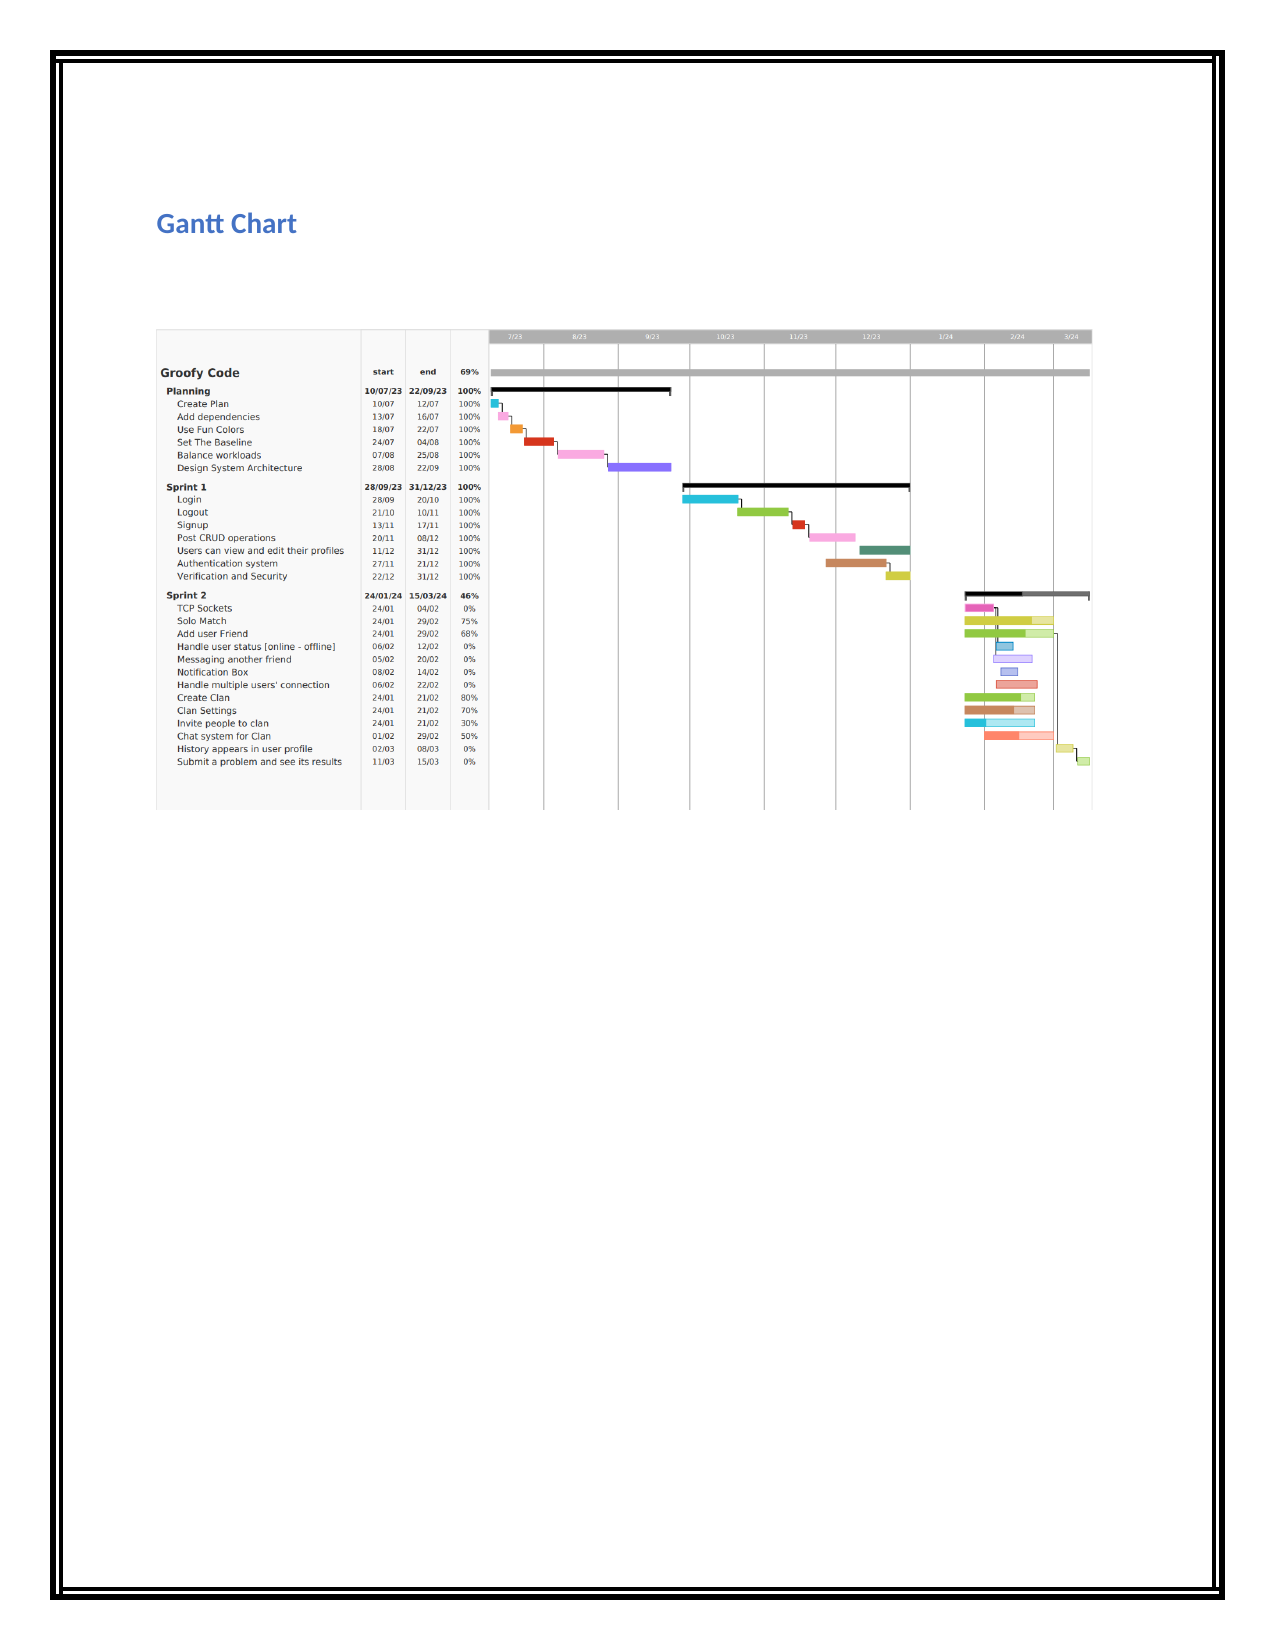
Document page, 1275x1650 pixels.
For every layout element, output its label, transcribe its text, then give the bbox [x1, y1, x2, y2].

picture [150, 326, 1125, 810]
subtitle Gantt Chart [150, 205, 1125, 241]
